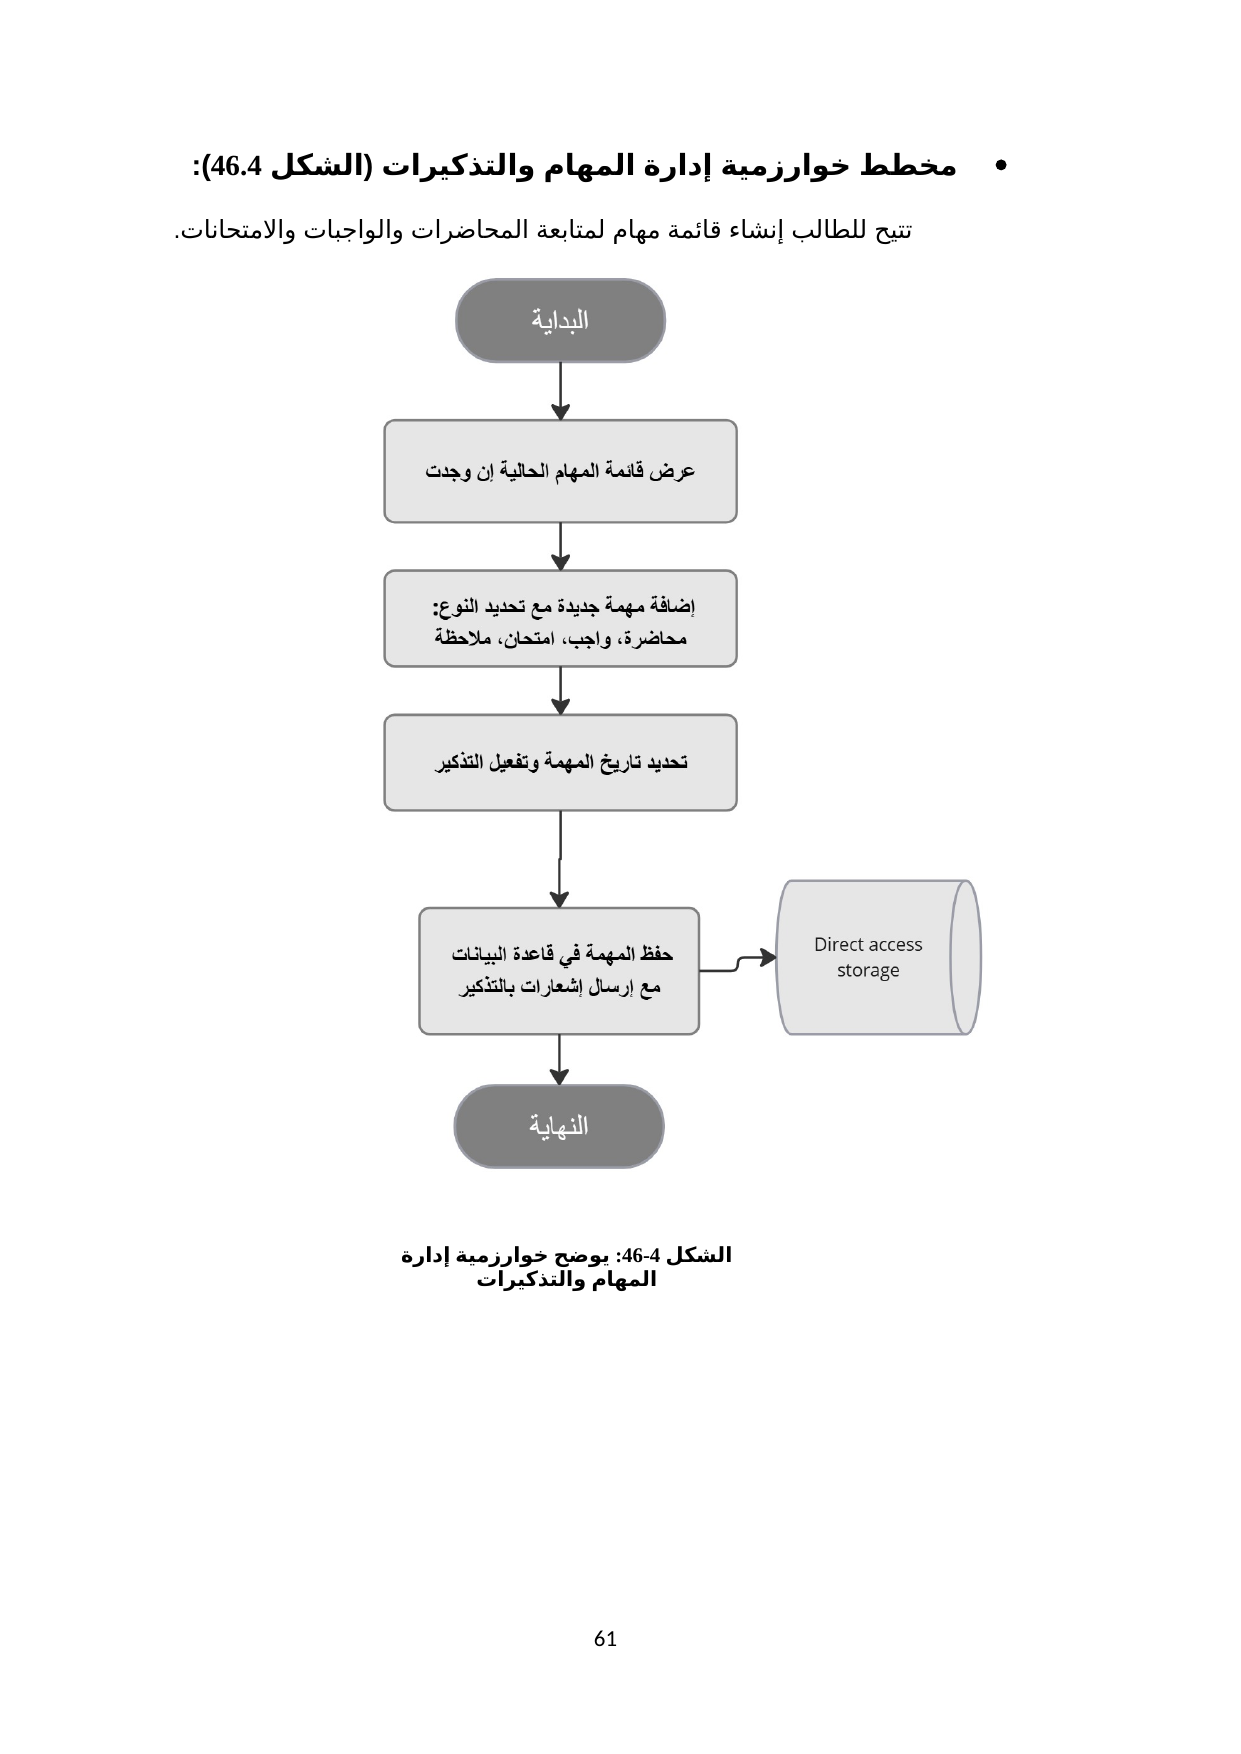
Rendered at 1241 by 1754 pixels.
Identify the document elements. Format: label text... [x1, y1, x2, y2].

text تتيح للطالب إنشاء قائمة مهام لمتابعة المحاضرات والواجبات والامتحانات. [148, 215, 913, 244]
list مخطط خوارزمية إدارة المهام والتذكيرات (الشكل 46.4): [148, 148, 996, 181]
picture [296, 274, 988, 1175]
